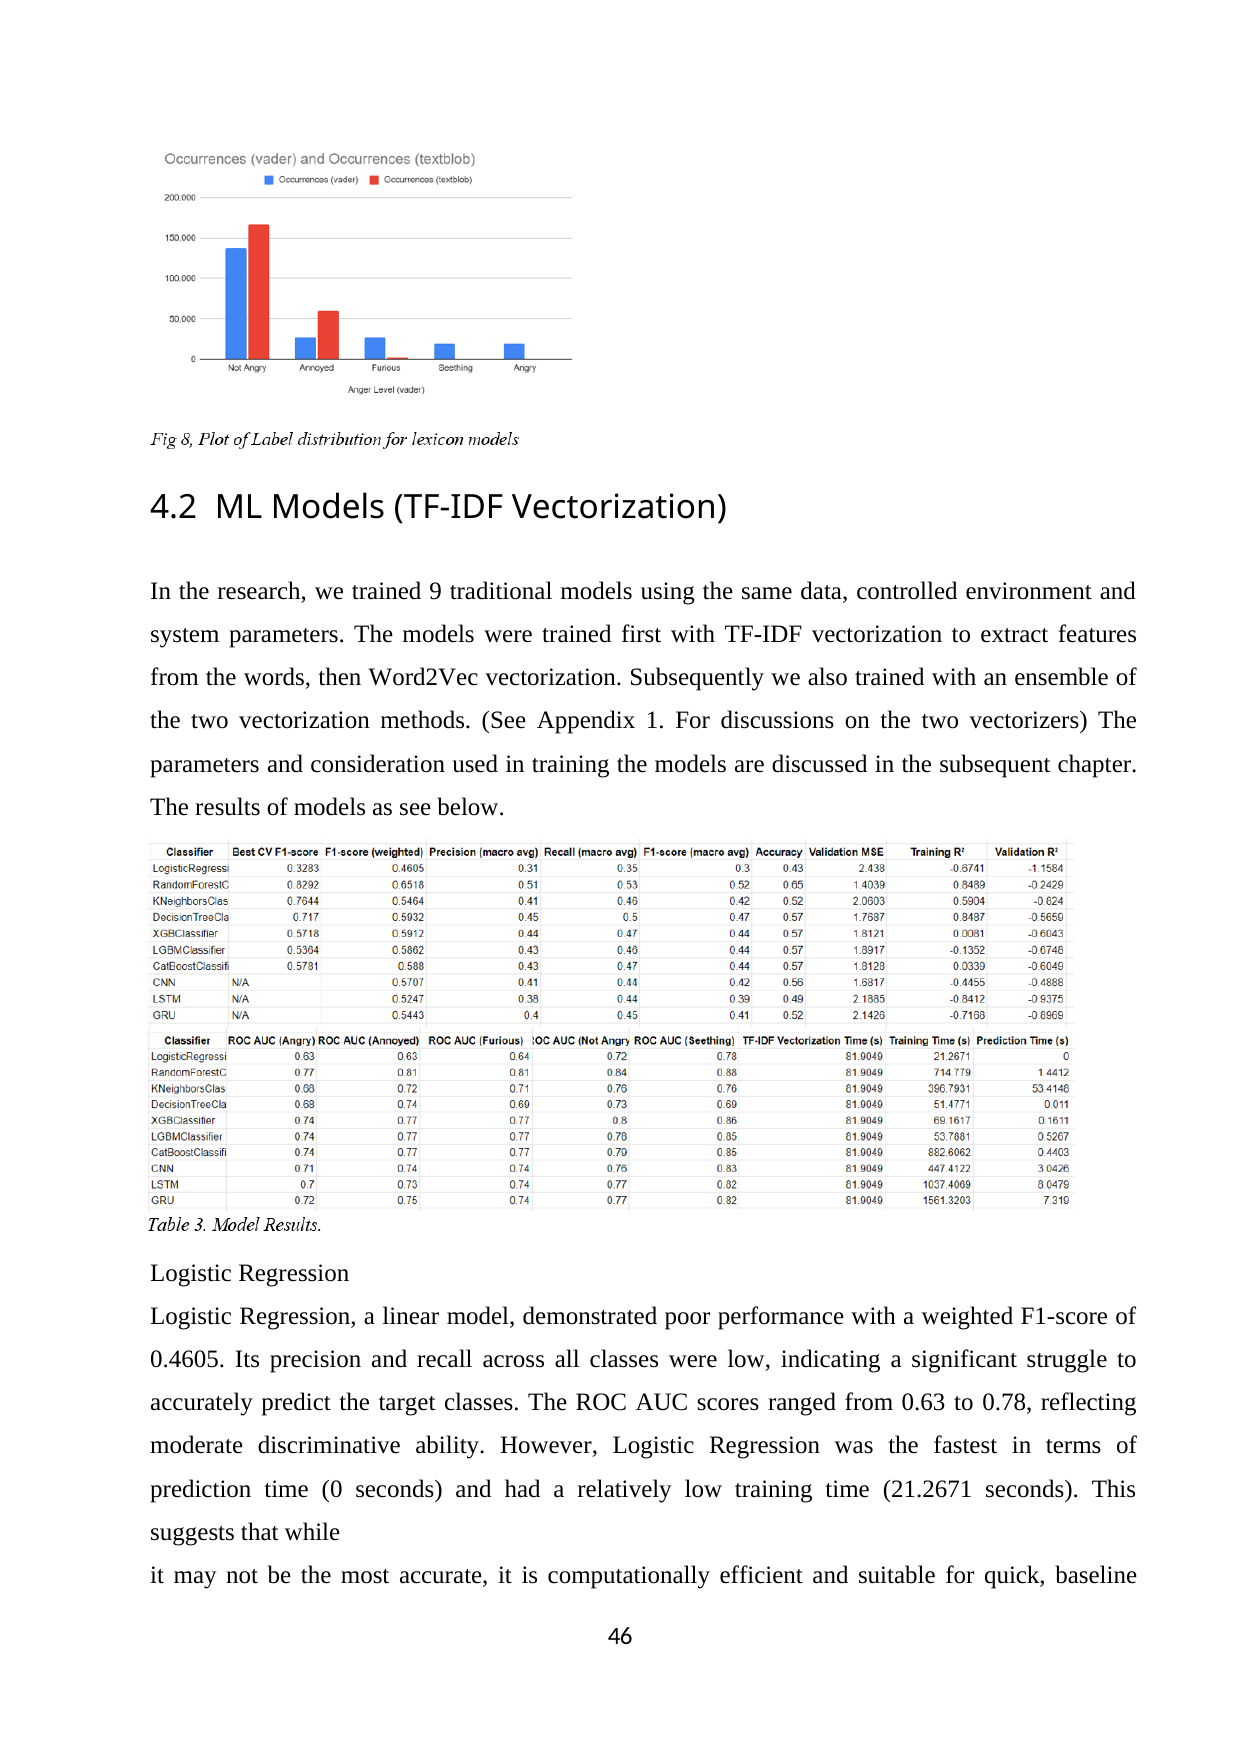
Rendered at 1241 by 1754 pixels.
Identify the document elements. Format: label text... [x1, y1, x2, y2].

text In the research, we trained 9 traditional models using the same data, controlled environment and system parameters. The models were trained first with TF-IDF vectorization to extract features from the words, then Word2Vec vectorization. Subsequently we also trained with an ensemble of the two vectorization methods. (See Appendix 1. For discussions on the two vectorizers) The parameters and consideration used in training the models are discussed in the subsequent chapter. The results of models as see below. [150, 576, 1138, 821]
text Logistic Regression [150, 1258, 1138, 1287]
picture [139, 145, 1080, 454]
text Logistic Regression, a linear model, demonstrated poor performance with a weighted F1-score of 0.4605. Its precision and recall across all classes were low, indicating a significant struggle to accurately predict the target classes. The ROC AUC scores ranged from 0.63 to 0.78, reflecting moderate discriminative ability. However, Logistic Regression was the fastest in terms of prediction time (0 seconds) and had a relatively low training time (21.2671 seconds). This suggests that while [150, 1301, 1138, 1546]
subtitle 4.2 ML Models (TF-IDF Vectorization) [150, 483, 1138, 528]
picture [139, 835, 1080, 1238]
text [150, 1560, 1138, 1589]
